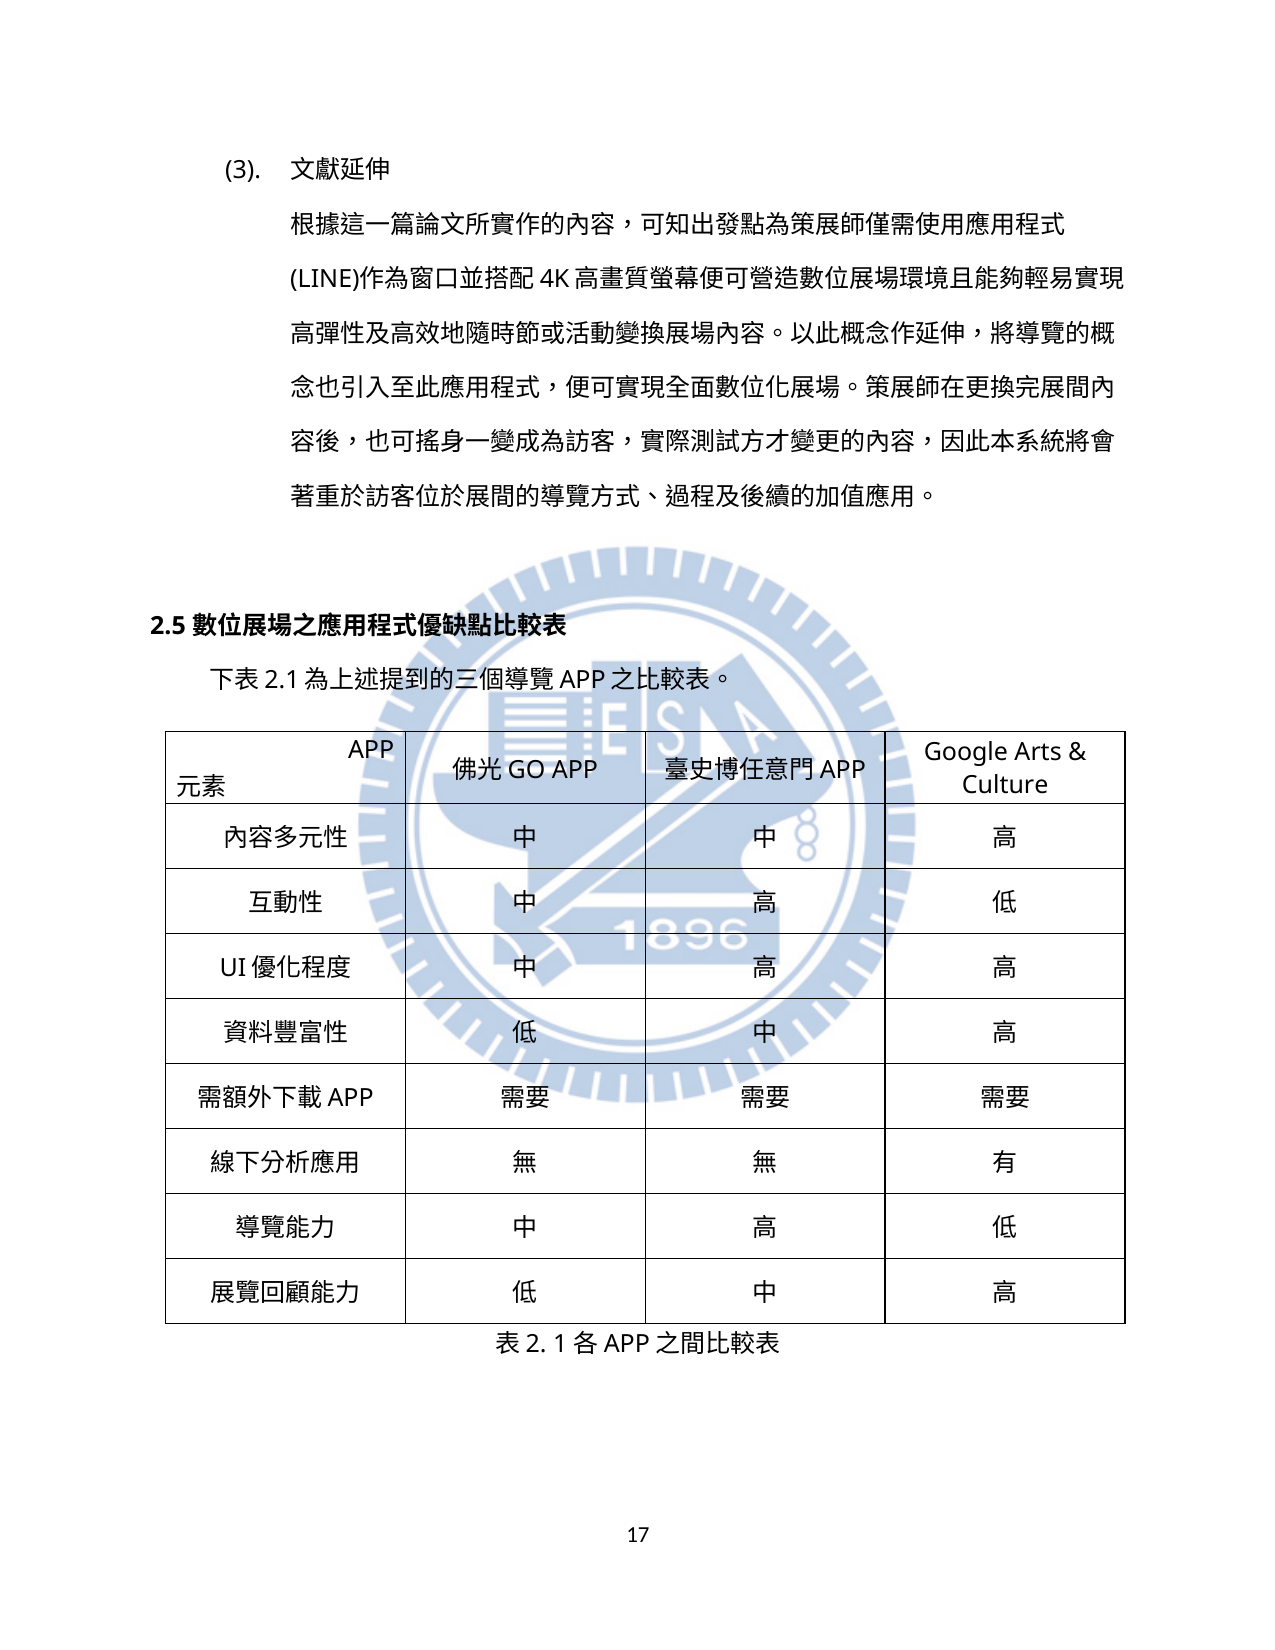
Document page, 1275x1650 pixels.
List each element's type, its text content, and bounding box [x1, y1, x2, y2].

table_cell 中 [646, 804, 884, 867]
list 根據這一篇論文所實作的內容，可知出發點為策展師僅需使用應用程式(LINE)作為窗口並搭配4K高畫質螢幕便可營造數位展場環境且能夠輕易實現高彈性及高效地隨時節或活動變換展場內容。以此概念作延伸，將導覽的概念也引入至此應用程式，便可實現全面數位化展場。策展師在更換完展間內容後，也可搖身一變成為訪客，實際測試方才變更的內容，因此本系統將會著重於訪客位於展間的導覽方式、過程及後續的加值應用。 [290, 204, 1125, 512]
table_cell 高 [646, 934, 884, 997]
table_cell 內容多元性 [166, 804, 405, 867]
picture [321, 696, 954, 731]
table_cell 低 [886, 869, 1124, 932]
list 文獻延伸 [225, 150, 1125, 186]
table_cell 中 [406, 1194, 645, 1257]
table_cell 高 [886, 804, 1124, 867]
table_cell 互動性 [166, 869, 405, 932]
table_cell 中 [646, 999, 884, 1062]
table_cell 導覽能力 [166, 1194, 405, 1257]
table_cell 高 [886, 999, 1124, 1062]
table_cell 無 [406, 1129, 645, 1192]
table_cell UI優化程度 [166, 934, 405, 997]
text 表2. 1 各APP之間比較表 [150, 1323, 1125, 1360]
table_header APP 元素 [166, 732, 405, 802]
table_cell 中 [406, 934, 645, 997]
table_cell 線下分析應用 [166, 1129, 405, 1192]
table_cell 資料豐富性 [166, 999, 405, 1062]
table_cell 需要 [646, 1064, 884, 1127]
text 下表2.1為上述提到的三個導覽APP之比較表。 [150, 660, 1125, 696]
table_cell 展覽回顧能力 [166, 1259, 405, 1322]
picture [321, 642, 954, 660]
picture [321, 524, 954, 606]
table_cell 高 [886, 934, 1124, 997]
table_cell 需要 [406, 1064, 645, 1127]
table_cell 需額外下載APP [166, 1064, 405, 1127]
table_header Google Arts & Culture [886, 732, 1124, 802]
table_cell 需要 [886, 1064, 1124, 1127]
table_cell 高 [646, 1194, 884, 1257]
subtitle 2.5 數位展場之應用程式優缺點比較表 [150, 606, 1125, 642]
table_cell 低 [406, 999, 645, 1062]
table_cell 有 [886, 1129, 1124, 1192]
table_cell 中 [646, 1259, 884, 1322]
table_cell 無 [646, 1129, 884, 1192]
table_cell 中 [406, 869, 645, 932]
table_cell 高 [886, 1259, 1124, 1322]
table_header 佛光GO APP [406, 732, 645, 802]
table_cell 低 [886, 1194, 1124, 1257]
table_header 臺史博任意門APP [646, 732, 884, 802]
table_cell 中 [406, 804, 645, 867]
table_cell 低 [406, 1259, 645, 1322]
table_cell 高 [646, 869, 884, 932]
